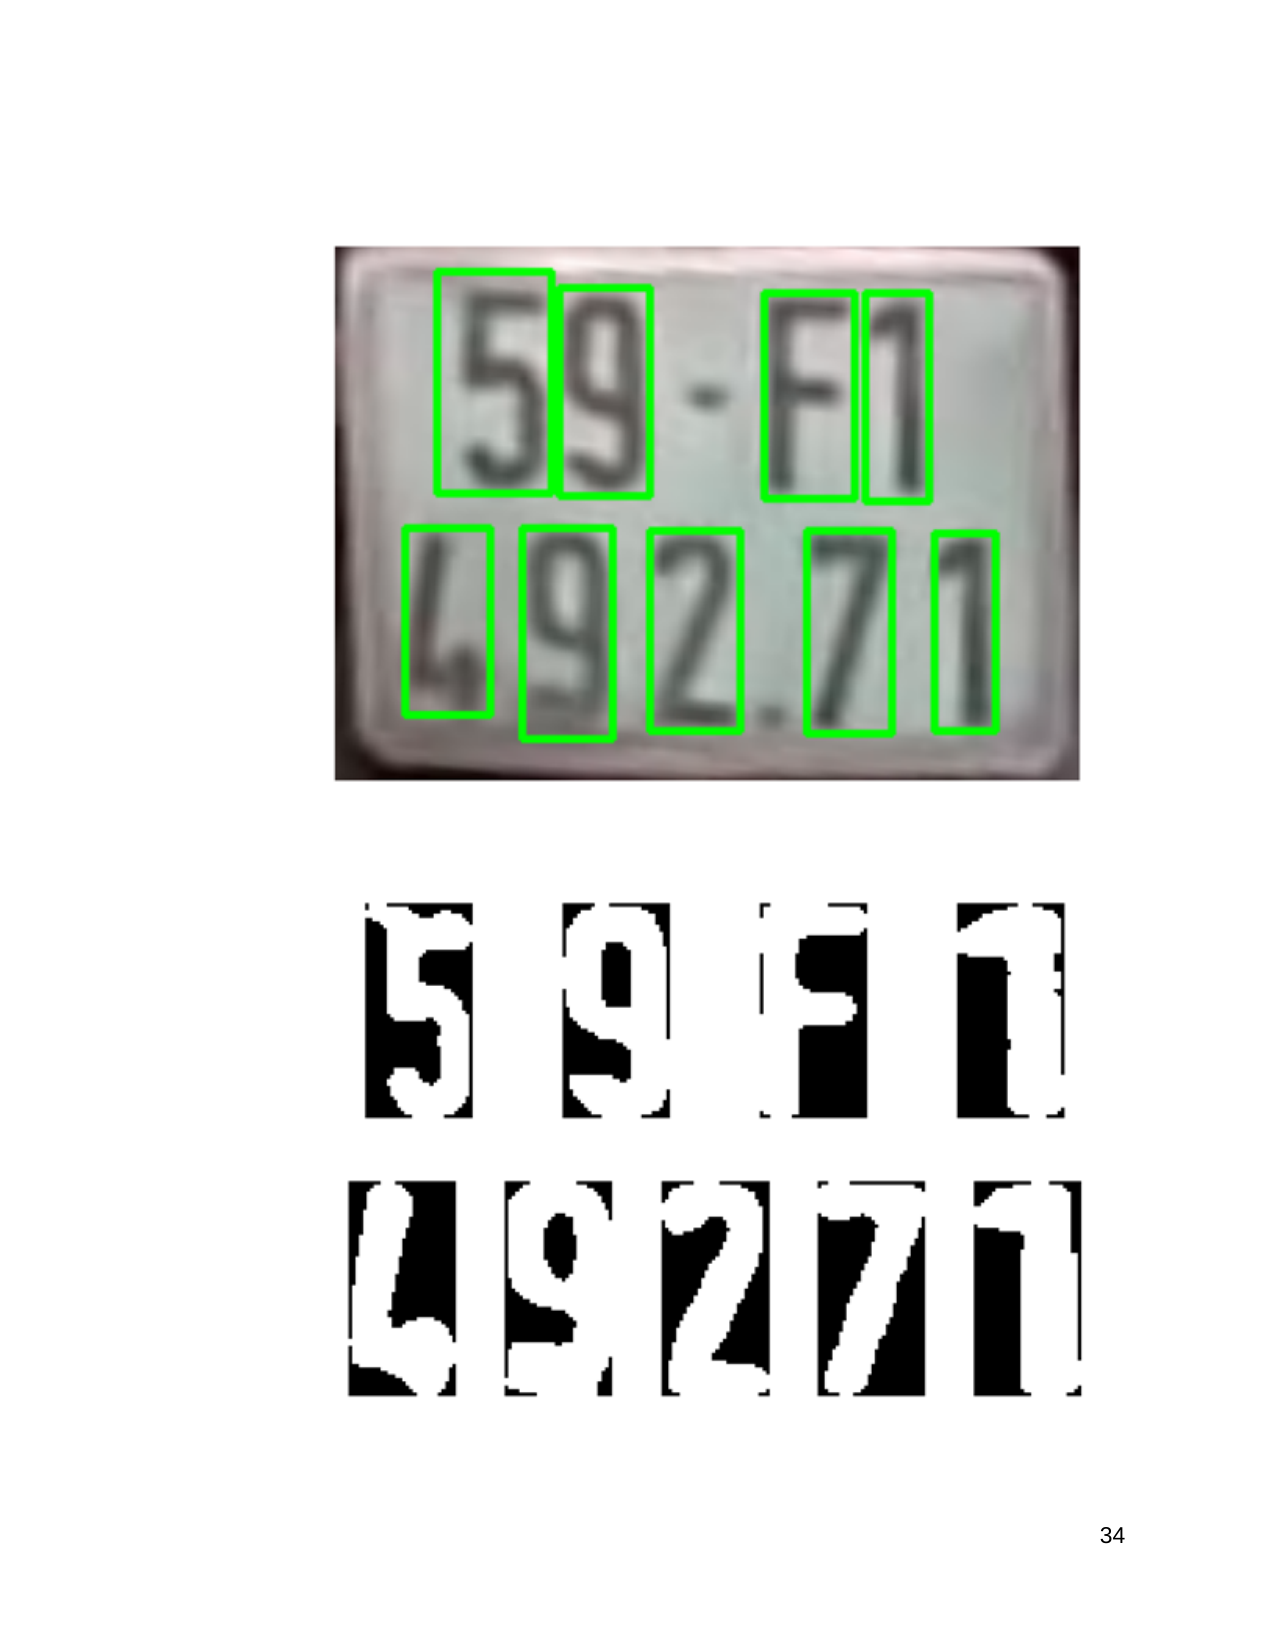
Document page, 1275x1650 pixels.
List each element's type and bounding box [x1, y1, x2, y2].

picture [215, 150, 1191, 1427]
